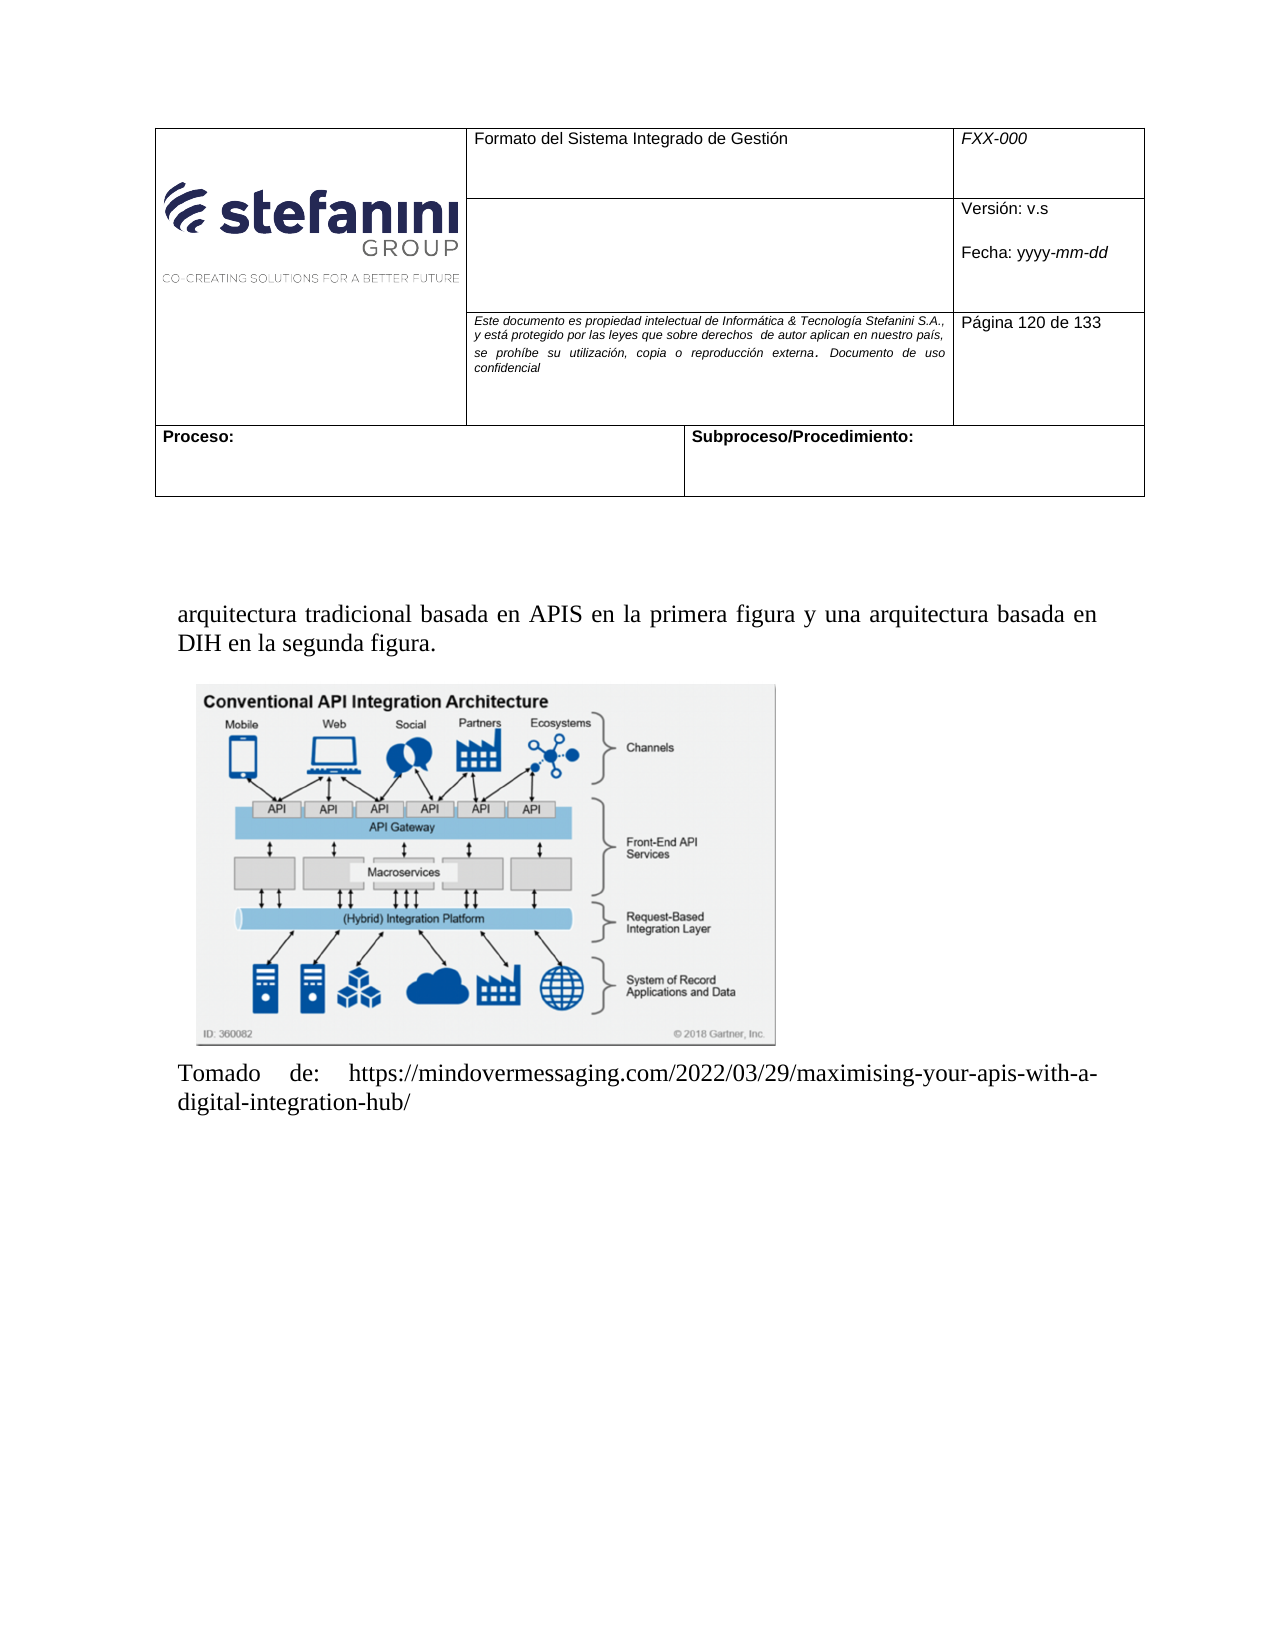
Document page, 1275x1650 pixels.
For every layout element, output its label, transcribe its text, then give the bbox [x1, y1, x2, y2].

text Tomado de: https://mindovermessaging.com/2022/03/29/maximising-your-apis-with-a-digital-integration-hub/ [177, 1058, 1098, 1116]
picture [162, 182, 460, 286]
picture [196, 681, 776, 1046]
text El término DIH fue propuesto por Gartner unos años atrás. En las siguiente figuras, podemos apreciar la comparación realizada en el informe original de Gartner, entre una arquitectura tradicional basada en APIS en la primera figura y una arquitectura basada en DIH en la segunda figura. [177, 599, 1098, 657]
